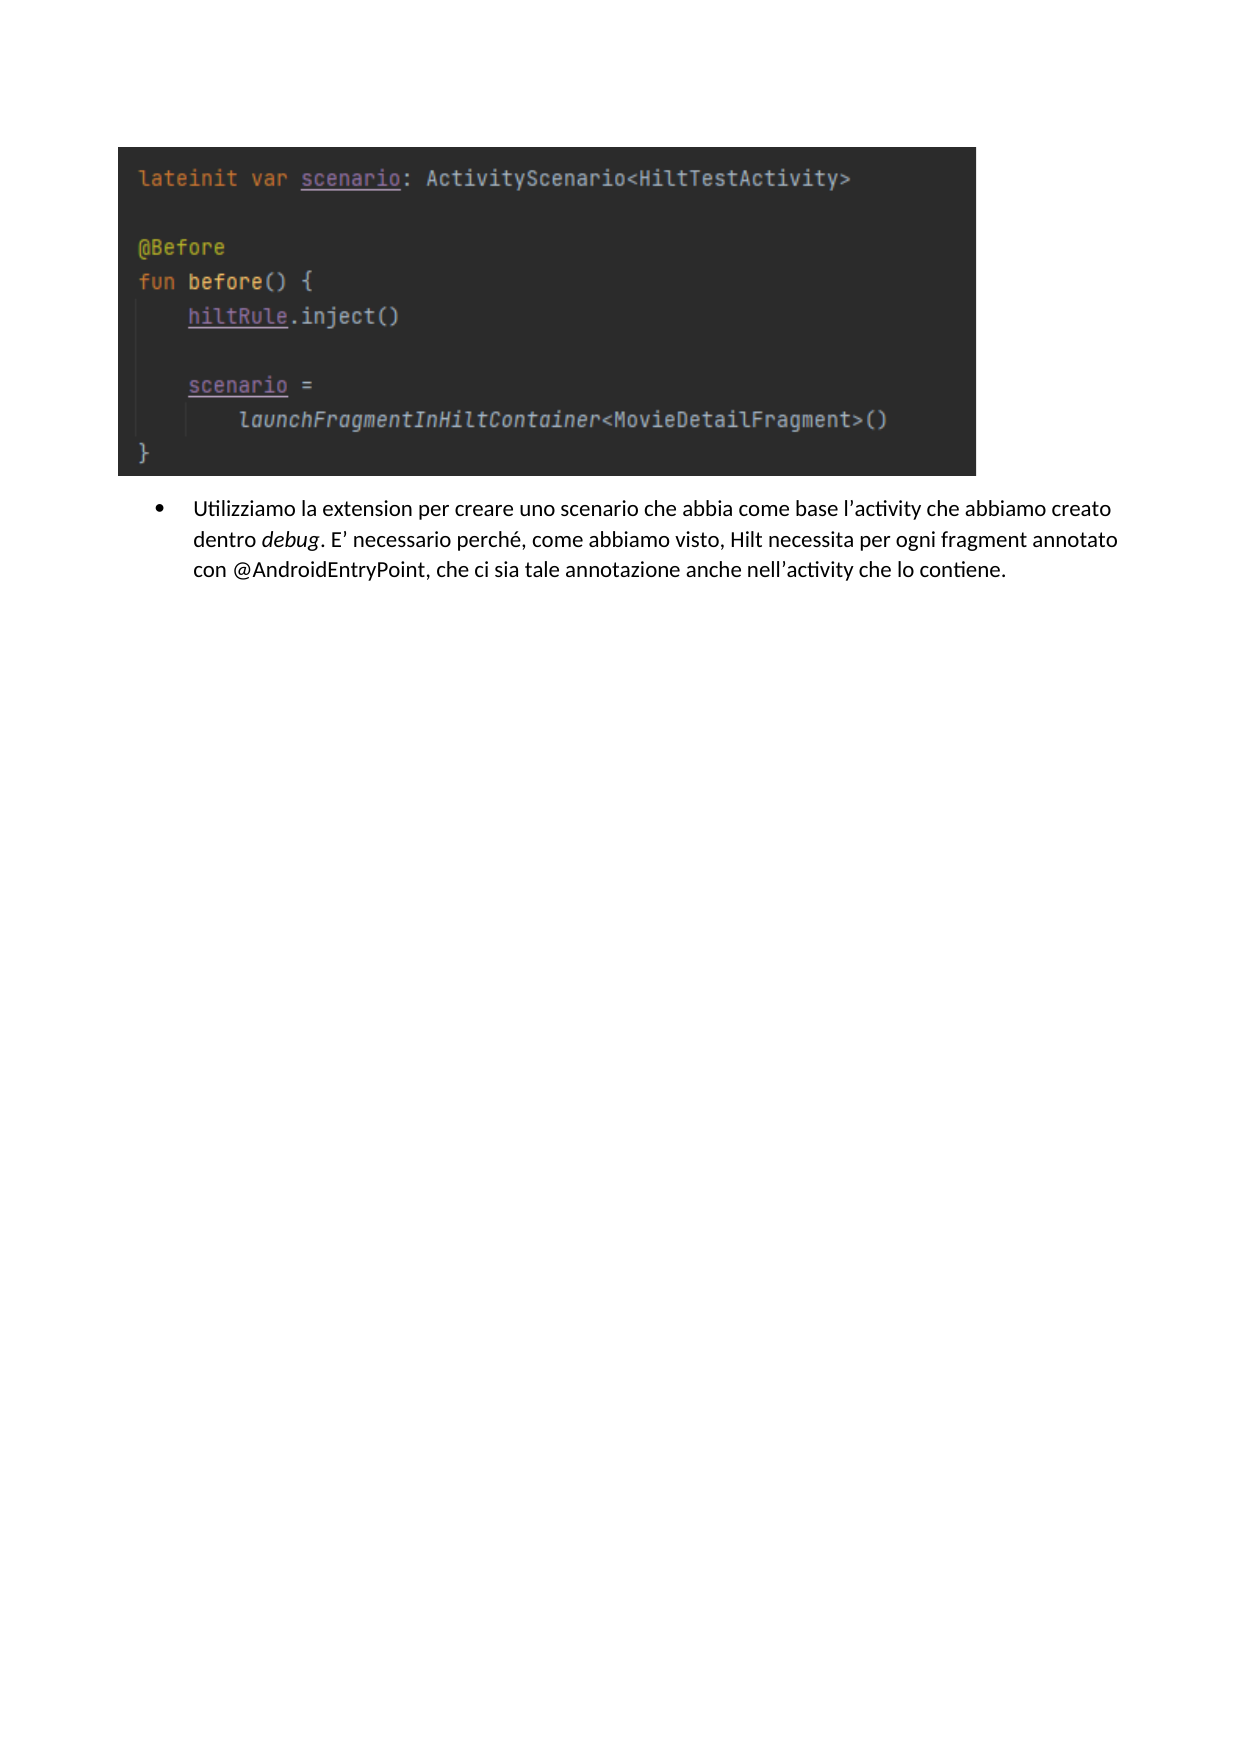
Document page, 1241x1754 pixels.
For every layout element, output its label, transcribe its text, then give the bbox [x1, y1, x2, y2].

picture [118, 147, 977, 476]
list Utilizziamo la extension per creare uno scenario che abbia come base l’activity che abbiamo creato dentro debug. E’ necessario perché, come abbiamo visto, Hilt necessita per ogni fragment annotato con @AndroidEntryPoint, che ci sia tale annotazione anche nell’activity che lo contiene. [156, 494, 1122, 583]
